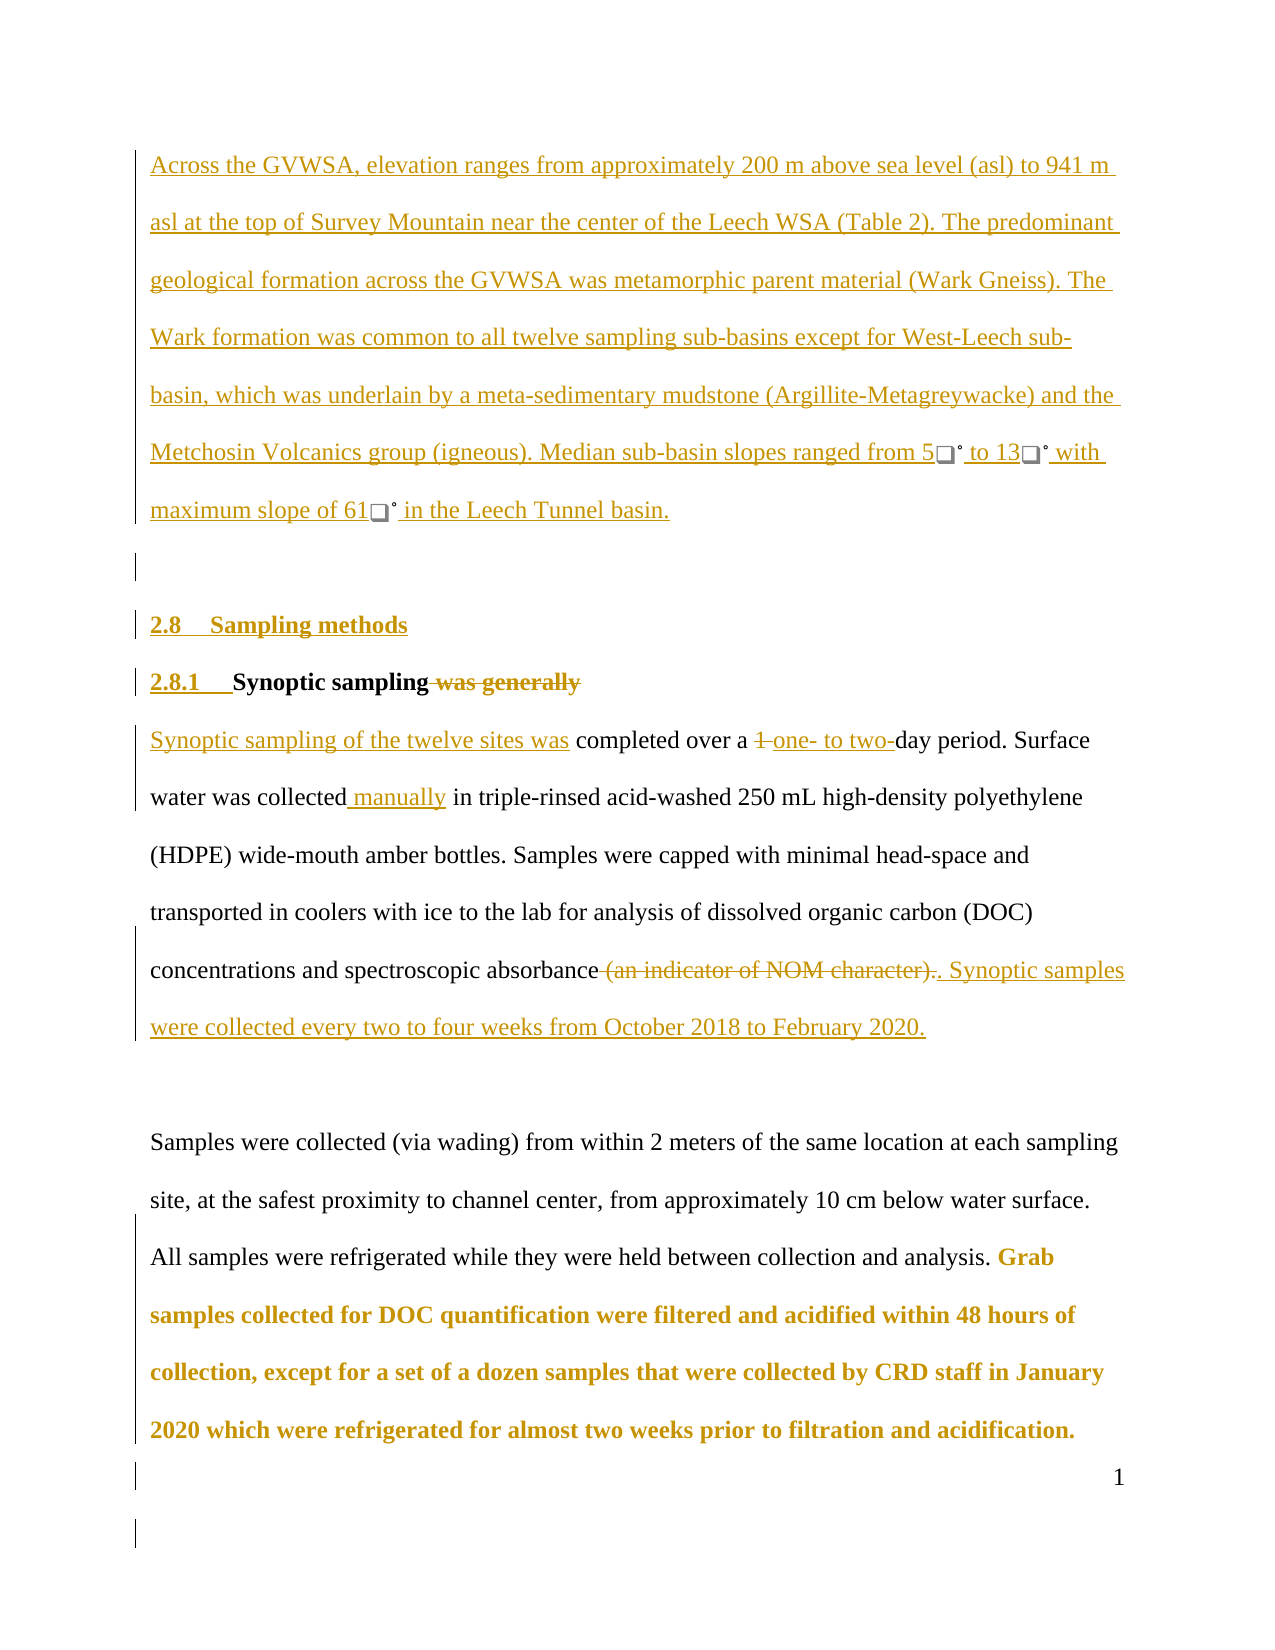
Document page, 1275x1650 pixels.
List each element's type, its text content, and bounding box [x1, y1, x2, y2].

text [150, 1127, 1125, 1444]
text completed over a day period. Surface water was collected in triple-rinsed acid-washed 250 mL high-density polyethylene (HDPE) wide-mouth amber bottles. Samples were capped with minimal head-space and transported in coolers with ice to the lab for analysis of dissolved organic carbon (DOC) concentrations and spectroscopic absorbance [150, 725, 1125, 1041]
subtitle Synoptic sampling [150, 667, 1125, 696]
